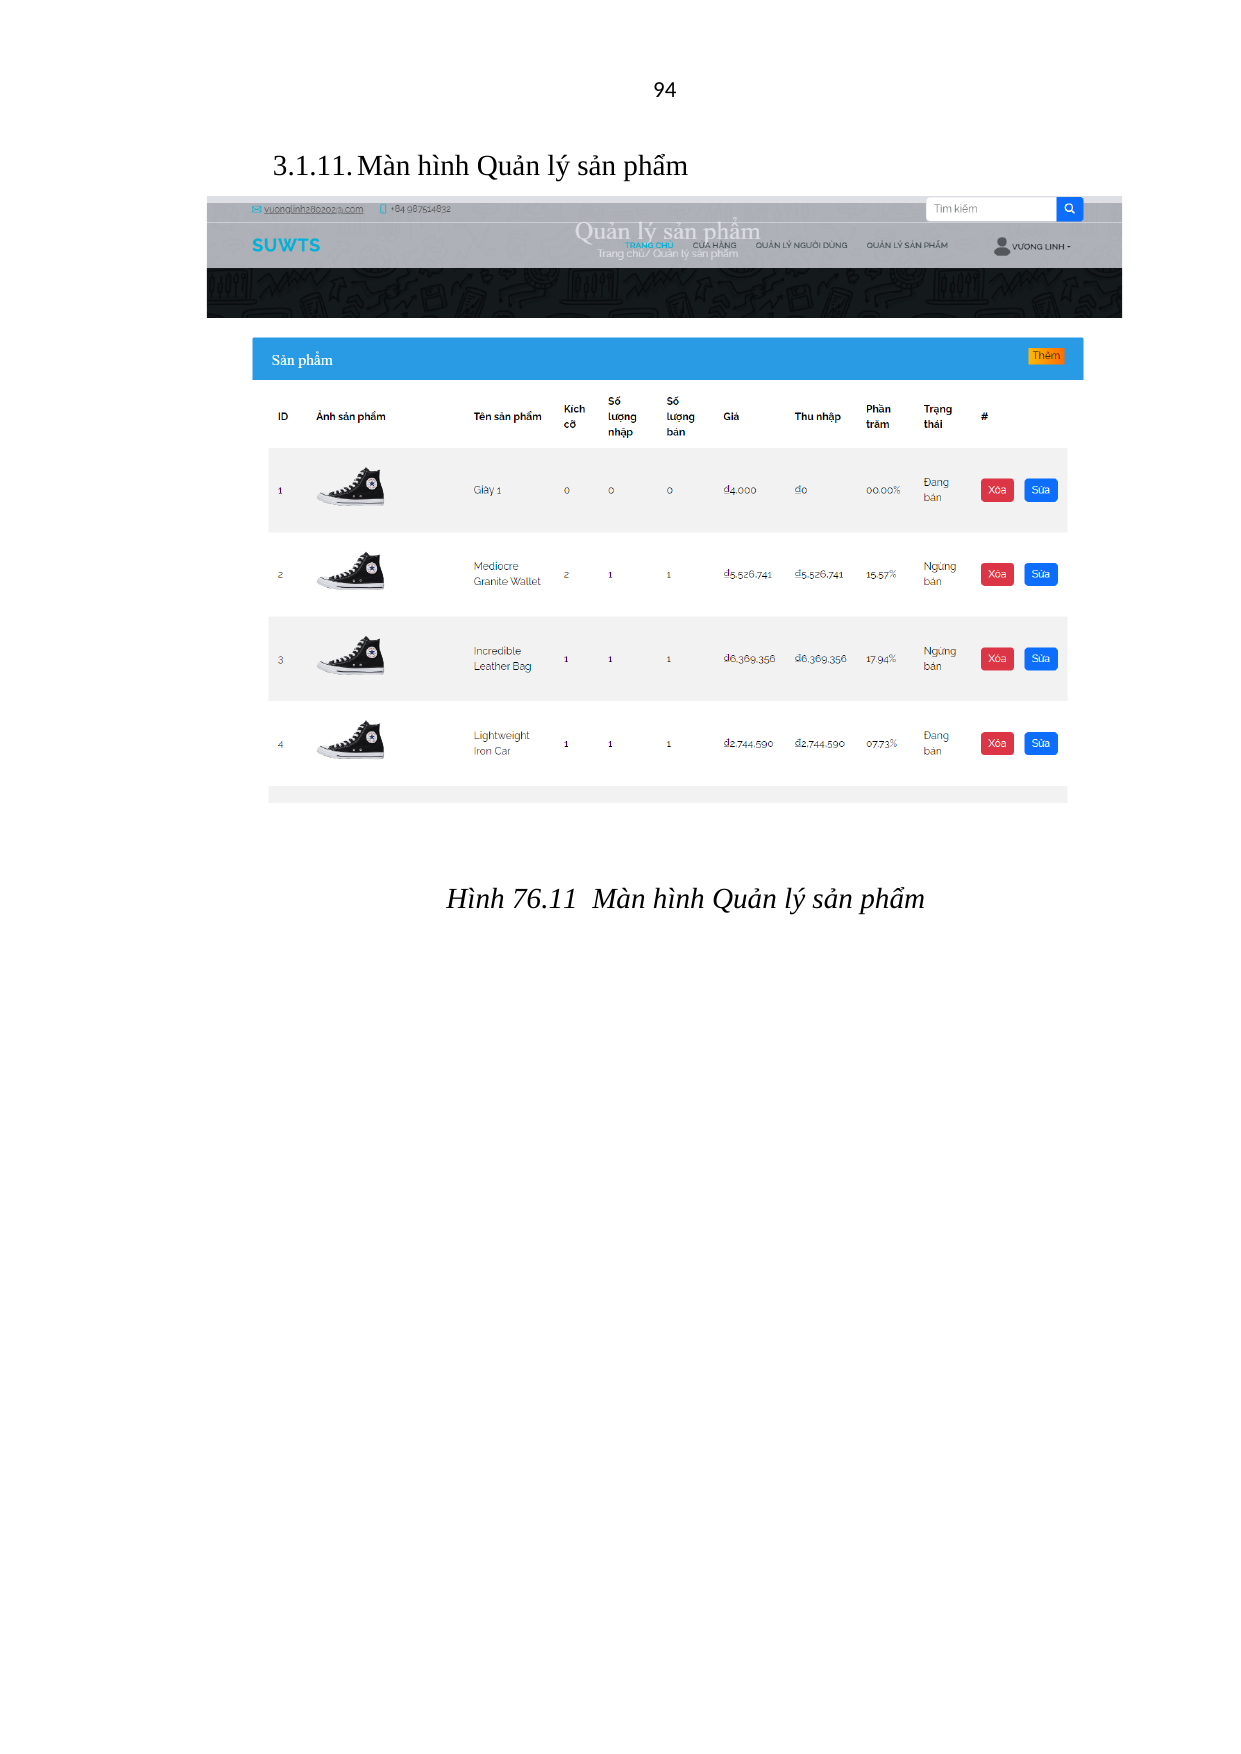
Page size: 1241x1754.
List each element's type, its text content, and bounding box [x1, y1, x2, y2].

subtitle Màn hình Quản lý sản phẩm [273, 148, 1122, 181]
picture [206, 196, 1123, 803]
